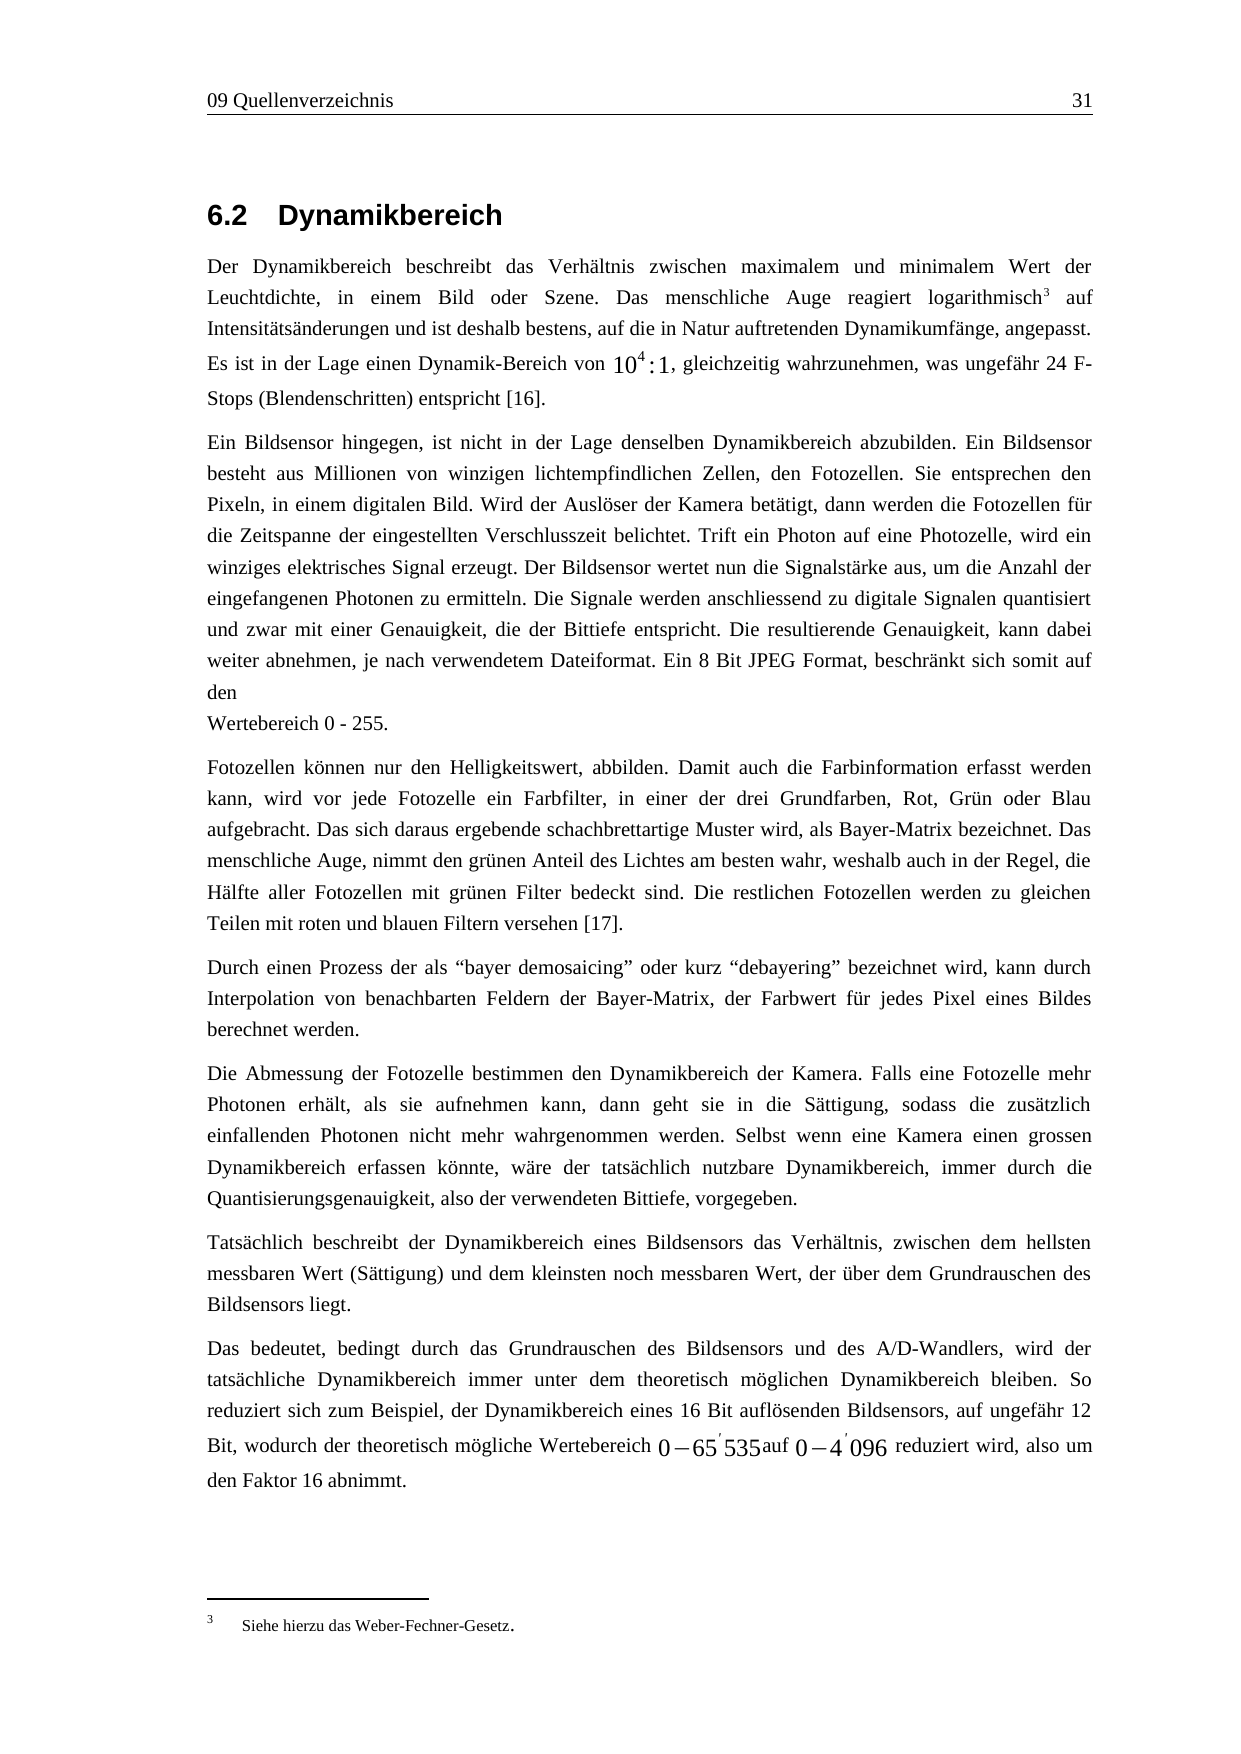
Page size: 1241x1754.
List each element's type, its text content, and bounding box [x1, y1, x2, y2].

text Durch einen Prozess der als “bayer demosaicing” oder kurz “debayering” bezeichnet wird, kann durch Interpolation von benachbarten Feldern der Bayer-Matrix, der Farbwert für jedes Pixel eines Bildes berechnet werden. [207, 954, 1093, 1041]
subtitle Dynamikbereich [207, 198, 1093, 231]
text Das bedeutet, bedingt durch das Grundrauschen des Bildsensors und des A/D-Wandlers, wird der tatsächliche Dynamikbereich immer unter dem theoretisch möglichen Dynamikbereich bleiben. So reduziert sich zum Beispiel, der Dynamikbereich eines 16 Bit auflösenden Bildsensors, auf ungefähr 12 Bit, wodurch der theoretisch mögliche Wertebereich auf reduziert wird, also um den Faktor 16 abnimmt. [207, 1336, 1093, 1492]
text Die Abmessung der Fotozelle bestimmen den Dynamikbereich der Kamera. Falls eine Fotozelle mehr Photonen erhält, als sie aufnehmen kann, dann geht sie in die Sättigung, sodass die zusätzlich einfallenden Photonen nicht mehr wahrgenommen werden. Selbst wenn eine Kamera einen grossen Dynamikbereich erfassen könnte, wäre der tatsächlich nutzbare Dynamikbereich, immer durch die Quantisierungsgenauigkeit, also der verwendeten Bittiefe, vorgegeben. [207, 1061, 1093, 1210]
text Der Dynamikbereich beschreibt das Verhältnis zwischen maximalem und minimalem Wert der Leuchtdichte, in einem Bild oder Szene. Das menschliche Auge reagiert logarithmisch auf Intensitätsänderungen und ist deshalb bestens, auf die in Natur auftretenden Dynamikumfänge, angepasst. Es ist in der Lage einen Dynamik-Bereich von , gleichzeitig wahrzunehmen, was ungefähr 24 F-Stops (Blendenschritten) entspricht [16]. [207, 254, 1093, 410]
text Tatsächlich beschreibt der Dynamikbereich eines Bildsensors das Verhältnis, zwischen dem hellsten messbaren Wert (Sättigung) und dem kleinsten noch messbaren Wert, der über dem Grundrauschen des Bildsensors liegt. [207, 1229, 1093, 1316]
text Ein Bildsensor hingegen, ist nicht in der Lage denselben Dynamikbereich abzubilden. Ein Bildsensor besteht aus Millionen von winzigen lichtempfindlichen Zellen, den Fotozellen. Sie entsprechen den Pixeln, in einem digitalen Bild. Wird der Auslöser der Kamera betätigt, dann werden die Fotozellen für die Zeitspanne der eingestellten Verschlusszeit belichtet. Trift ein Photon auf eine Photozelle, wird ein winziges elektrisches Signal erzeugt. Der Bildsensor wertet nun die Signalstärke aus, um die Anzahl der eingefangenen Photonen zu ermitteln. Die Signale werden anschliessend zu digitale Signalen quantisiert und zwar mit einer Genauigkeit, die der Bittiefe entspricht. Die resultierende Genauigkeit, kann dabei weiter abnehmen, je nach verwendetem Dateiformat. Ein 8 Bit JPEG Format, beschränkt sich somit auf den Wertebereich 0 - 255. [207, 429, 1093, 735]
text Fotozellen können nur den Helligkeitswert, abbilden. Damit auch die Farbinformation erfasst werden kann, wird vor jede Fotozelle ein Farbfilter, in einer der drei Grundfarben, Rot, Grün oder Blau aufgebracht. Das sich daraus ergebende schachbrettartige Muster wird, als Bayer-Matrix bezeichnet. Das menschliche Auge, nimmt den grünen Anteil des Lichtes am besten wahr, weshalb auch in der Regel, die Hälfte aller Fotozellen mit grünen Filter bedeckt sind. Die restlichen Fotozellen werden zu gleichen Teilen mit roten und blauen Filtern versehen [17]. [207, 754, 1093, 935]
